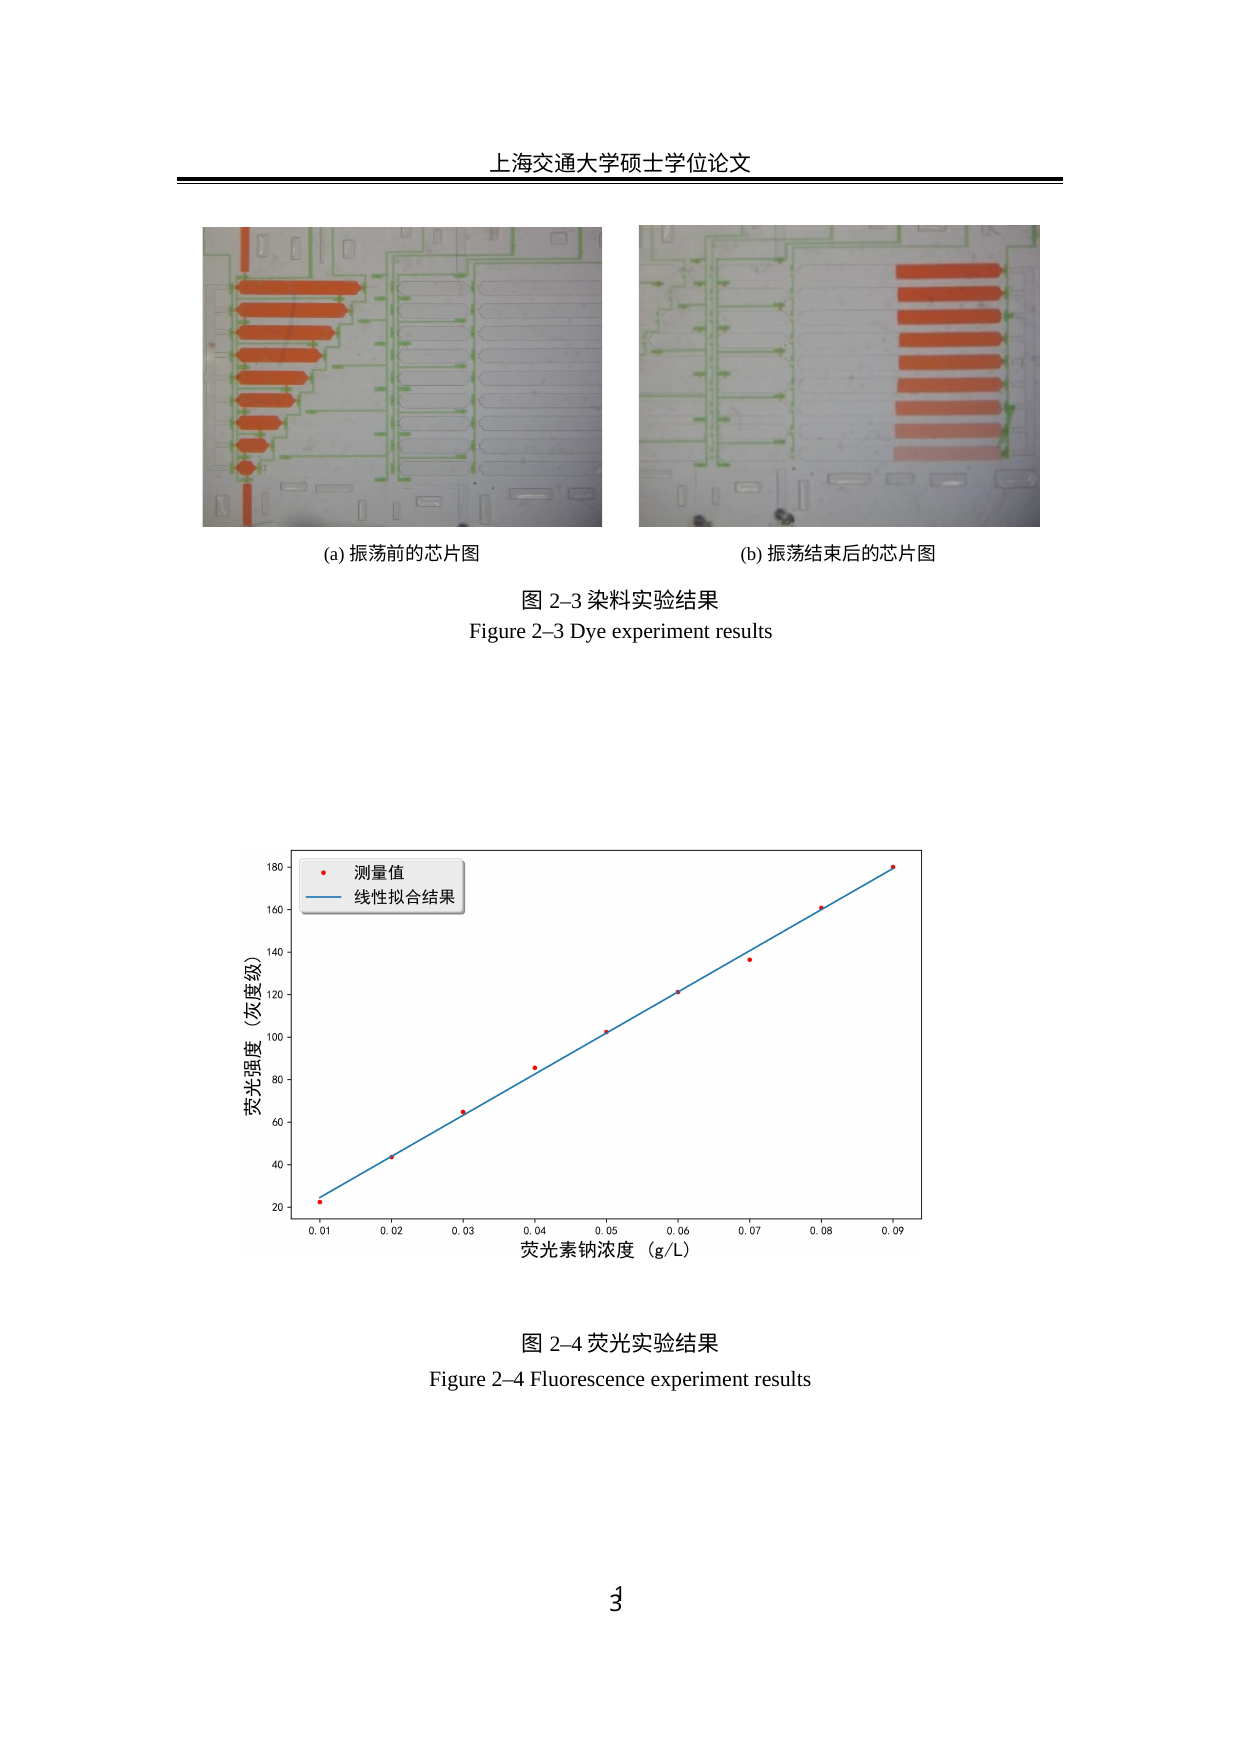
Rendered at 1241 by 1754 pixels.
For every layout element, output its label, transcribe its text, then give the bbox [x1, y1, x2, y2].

text 图 2–4 荧光实验结果 [370, 1319, 870, 1359]
text (a) 振荡前的芯片图 (b) 振荡结束后的芯片图 [323, 539, 1173, 566]
picture [638, 225, 1040, 527]
text Figure 2–4 Fluorescence experiment results [370, 1366, 870, 1391]
text 图 2–3 染料实验结果Figure 2–3 Dye experiment results [469, 585, 774, 643]
picture [243, 849, 923, 1259]
picture [202, 227, 603, 527]
